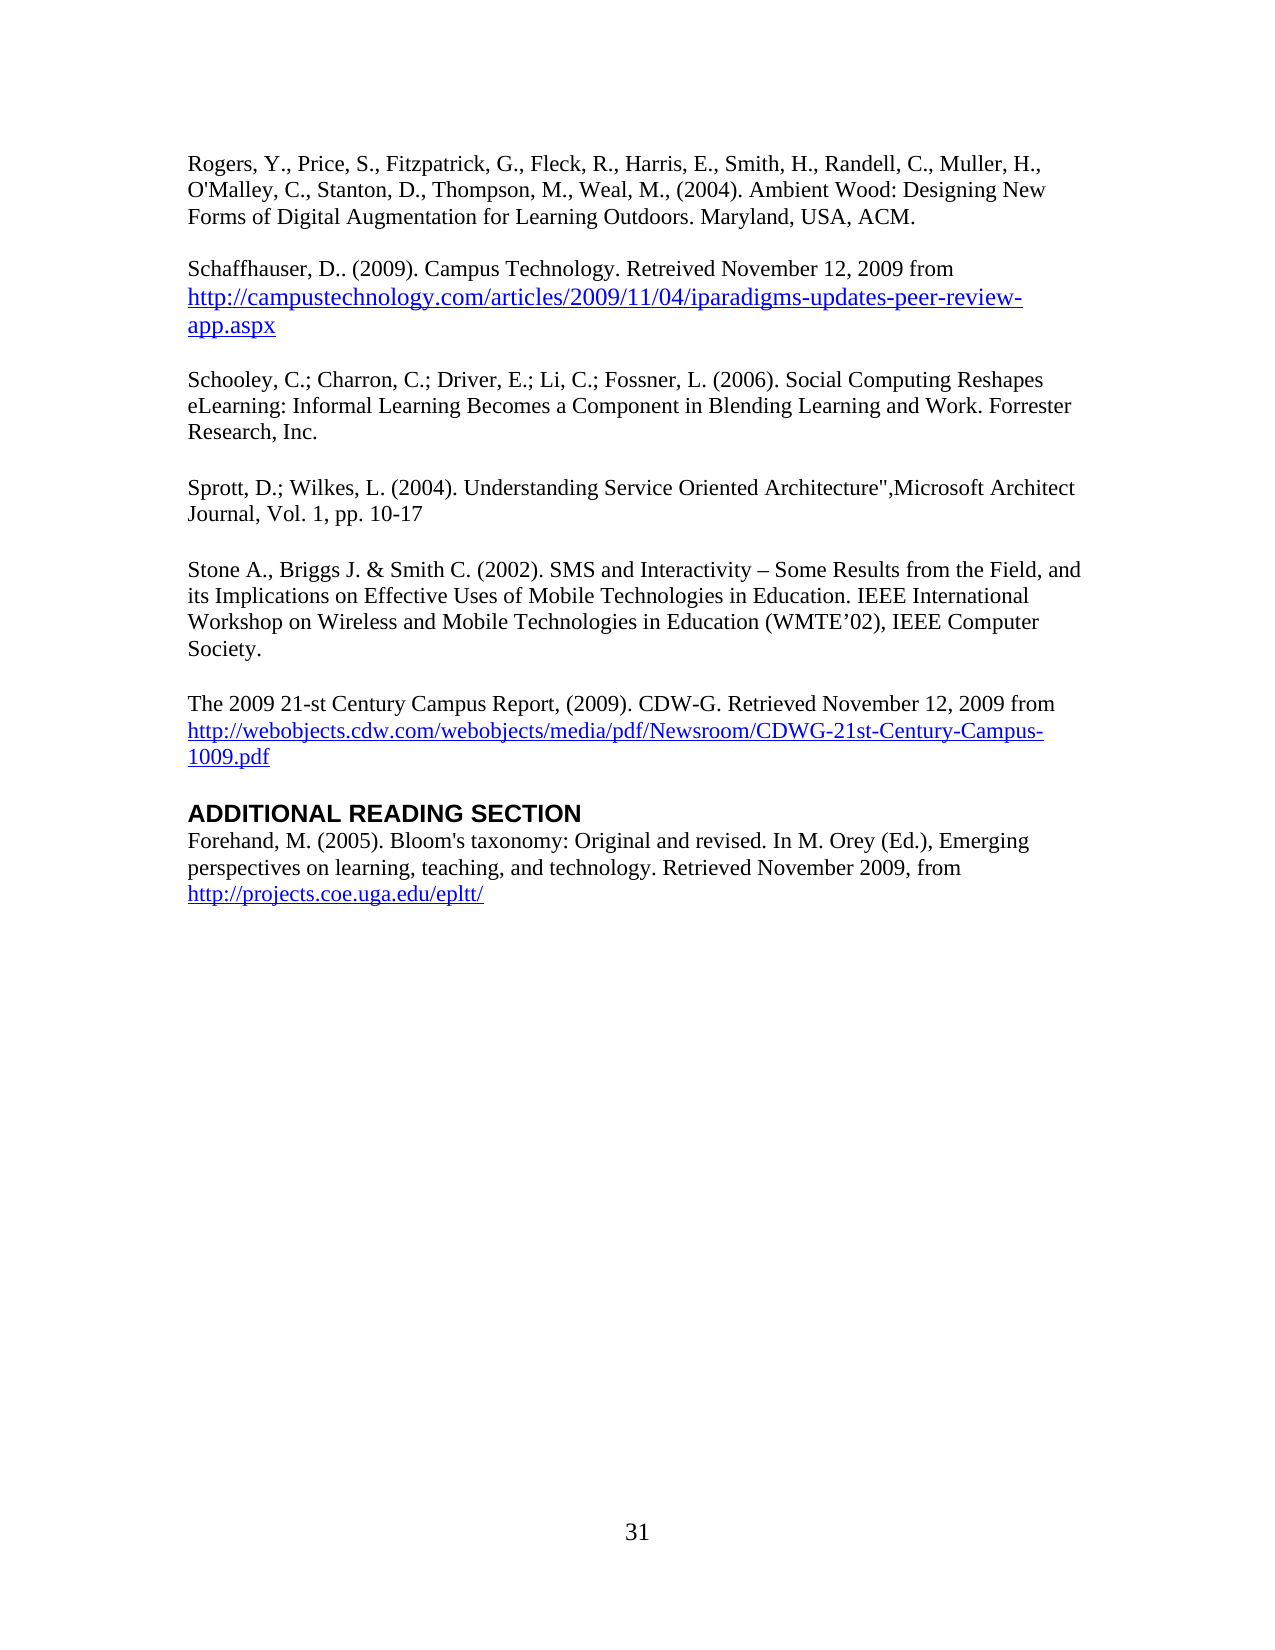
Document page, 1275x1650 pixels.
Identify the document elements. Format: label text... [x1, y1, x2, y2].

text The 2009 21-st Century Campus Report, (2009). CDW-G. Retrieved November 12, 2009 from http://webobjects.cdw.com/webobjects/media/pdf/Newsroom/CDWG-21st-Century-Campus-1009.pdf [187, 690, 1087, 769]
text Schaffhauser, D.. (2009). Campus Technology. Retreived November 12, 2009 from http://campustechnology.com/articles/2009/11/04/iparadigms-updates-peer-review-app.aspx [187, 255, 1087, 339]
text Rogers, Y., Price, S., Fitzpatrick, G., Fleck, R., Harris, E., Smith, H., Randell, C., Muller, H., O'Malley, C., Stanton, D., Thompson, M., Weal, M., (2004). Ambient Wood: Designing New Forms of Digital Augmentation for Learning Outdoors. Maryland, USA, ACM. [187, 150, 1087, 229]
text Forehand, M. (2005). Bloom's taxonomy: Original and revised. In M. Orey (Ed.), Emerging perspectives on learning, teaching, and technology. Retrieved November 2009, from http://projects.coe.uga.edu/epltt/ [187, 827, 1087, 906]
text ADDITIONAL READING SECTION [187, 798, 1087, 827]
text Sprott, D.; Wilkes, L. (2004). Understanding Service Oriented Architecture",Microsoft Architect Journal, Vol. 1, pp. 10-17 [187, 474, 1087, 527]
text Stone A., Briggs J. & Smith C. (2002). SMS and Interactivity – Some Results from the Field, and its Implications on Effective Uses of Mobile Technologies in Education. IEEE International Workshop on Wireless and Mobile Technologies in Education (WMTE’02), IEEE Computer Society. [187, 556, 1087, 661]
text Schooley, C.; Charron, C.; Driver, E.; Li, C.; Fossner, L. (2006). Social Computing Reshapes eLearning: Informal Learning Becomes a Component in Blending Learning and Work. Forrester Research, Inc. [187, 366, 1087, 445]
